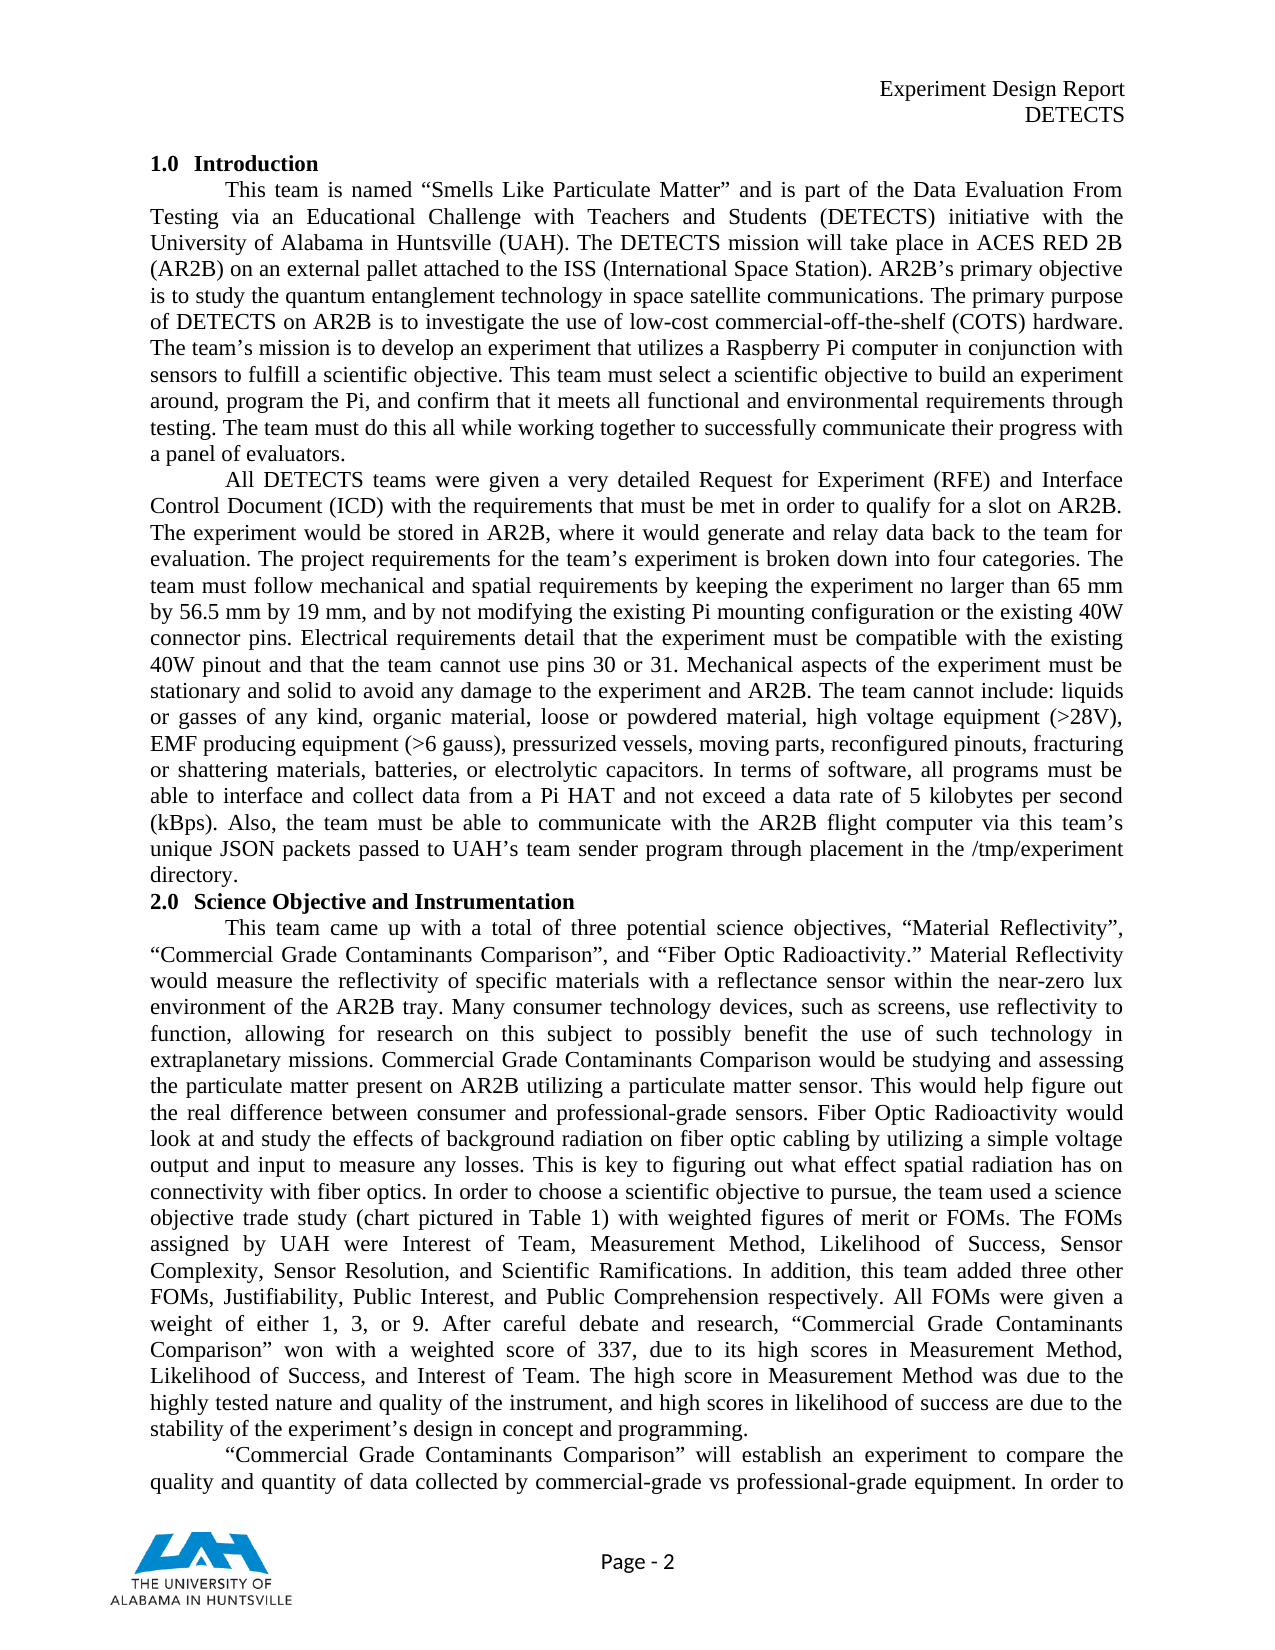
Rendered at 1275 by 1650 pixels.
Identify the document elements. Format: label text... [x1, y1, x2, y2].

text This team came up with a total of three potential science objectives, “Material Reflectivity”, “Commercial Grade Contaminants Comparison”, and “Fiber Optic Radioactivity.” Material Reflectivity would measure the reflectivity of specific materials with a reflectance sensor within the near-zero lux environment of the AR2B tray. Many consumer technology devices, such as screens, use reflectivity to function, allowing for research on this subject to possibly benefit the use of such technology in extraplanetary missions. Commercial Grade Contaminants Comparison would be studying and assessing the particulate matter present on AR2B utilizing a particulate matter sensor. This would help figure out the real difference between consumer and professional-grade sensors. Fiber Optic Radioactivity would look at and study the effects of background radiation on fiber optic cabling by utilizing a simple voltage output and input to measure any losses. This is key to figuring out what effect spatial radiation has on connectivity with fiber optics. In order to choose a scientific objective to pursue, the team used a science objective trade study (chart pictured in Table 1) with weighted figures of merit or FOMs. The FOMs assigned by UAH were Interest of Team, Measurement Method, Likelihood of Success, Sensor Complexity, Sensor Resolution, and Scientific Ramifications. In addition, this team added three other FOMs, Justifiability, Public Interest, and Public Comprehension respectively. All FOMs were given a weight of either 1, 3, or 9. After careful debate and research, “Commercial Grade Contaminants Comparison” won with a weighted score of 337, due to its high scores in Measurement Method, Likelihood of Success, and Interest of Team. The high score in Measurement Method was due to the highly tested nature and quality of the instrument, and high scores in likelihood of success are due to the stability of the experiment’s design in concept and programming. [150, 914, 1125, 1441]
picture [110, 1532, 292, 1605]
text All DETECTS teams were given a very detailed Request for Experiment (RFE) and Interface Control Document (ICD) with the requirements that must be met in order to qualify for a slot on AR2B. The experiment would be stored in AR2B, where it would generate and relay data back to the team for evaluation. The project requirements for the team’s experiment is broken down into four categories. The team must follow mechanical and spatial requirements by keeping the experiment no larger than 65 mm by 56.5 mm by 19 mm, and by not modifying the existing Pi mounting configuration or the existing 40W connector pins. Electrical requirements detail that the experiment must be compatible with the existing 40W pinout and that the team cannot use pins 30 or 31. Mechanical aspects of the experiment must be stationary and solid to avoid any damage to the experiment and AR2B. The team cannot include: liquids or gasses of any kind, organic material, loose or powdered material, high voltage equipment (>28V), EMF producing equipment (>6 gauss), pressurized vessels, moving parts, reconfigured pinouts, fracturing or shattering materials, batteries, or electrolytic capacitors. In terms of software, all programs must be able to interface and collect data from a Pi HAT and not exceed a data rate of 5 kilobytes per second (kBps). Also, the team must be able to communicate with the AR2B flight computer via this team’s unique JSON packets passed to UAH’s team sender program through placement in the /tmp/experiment directory. [150, 466, 1125, 888]
text This team is named “Smells Like Particulate Matter” and is part of the Data Evaluation From Testing via an Educational Challenge with Teachers and Students (DETECTS) initiative with the University of Alabama in Huntsville (UAH). The DETECTS mission will take place in ACES RED 2B (AR2B) on an external pallet attached to the ISS (International Space Station). AR2B’s primary objective is to study the quantum entanglement technology in space satellite communications. The primary purpose of DETECTS on AR2B is to investigate the use of low-cost commercial-off-the-shelf (COTS) hardware. The team’s mission is to develop an experiment that utilizes a Raspberry Pi computer in conjunction with sensors to fulfill a scientific objective. This team must select a scientific objective to build an experiment around, program the Pi, and confirm that it meets all functional and environmental requirements through testing. The team must do this all while working together to successfully communicate their progress with a panel of evaluators. [150, 176, 1125, 466]
subtitle Science Objective and Instrumentation [150, 888, 1125, 914]
subtitle Introduction [150, 150, 1125, 176]
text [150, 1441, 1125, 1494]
